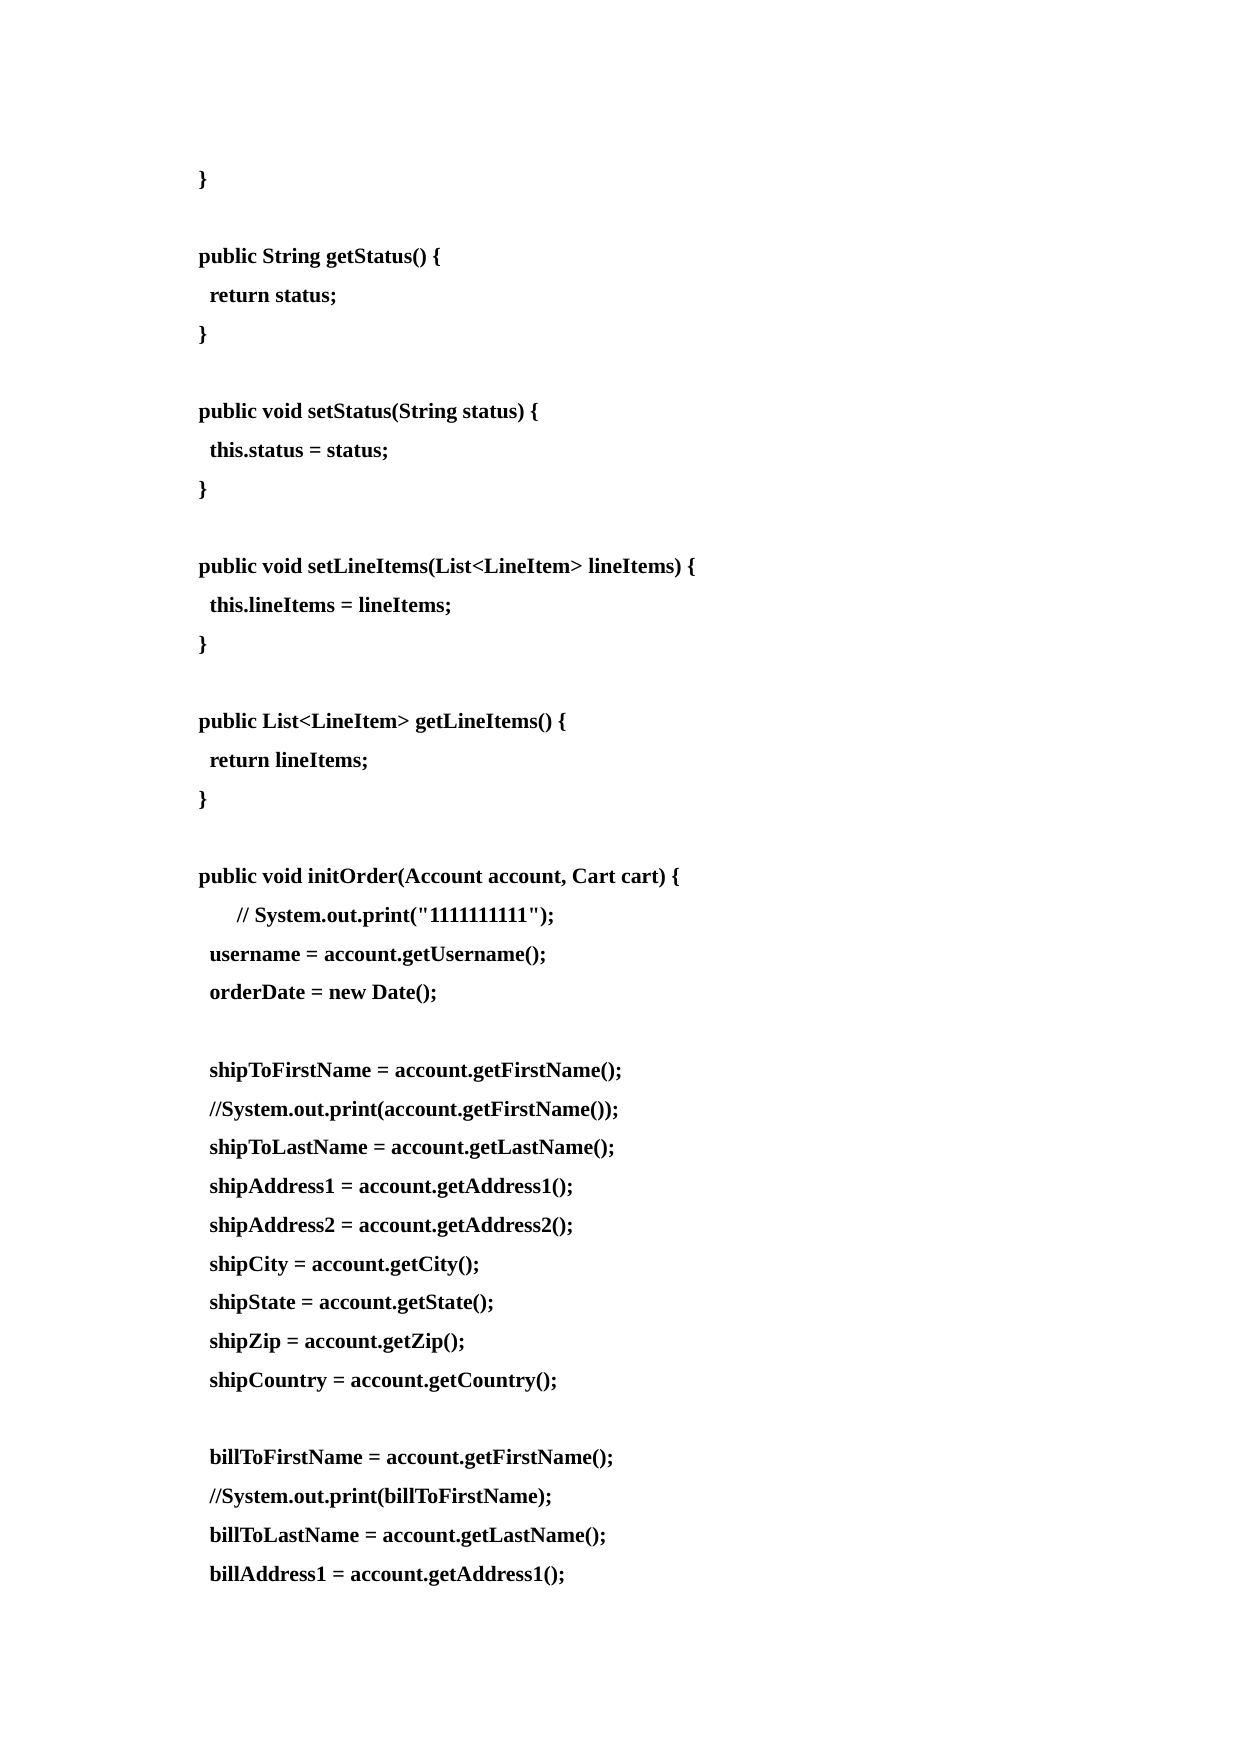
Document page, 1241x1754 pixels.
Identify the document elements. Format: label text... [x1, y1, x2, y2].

list } [187, 627, 1053, 659]
list } [187, 472, 1053, 504]
list orderDate = new Date(); [187, 976, 1053, 1008]
list public List<LineItem> getLineItems() { [187, 704, 1053, 737]
list shipToFirstName = account.getFirstName(); [187, 1053, 1053, 1086]
list public void setLineItems(List<LineItem> lineItems) { [187, 549, 1053, 582]
list return status; [187, 278, 1053, 311]
list // System.out.print("1111111111"); [187, 898, 1053, 931]
list this.lineItems = lineItems; [187, 588, 1053, 621]
list } [187, 162, 1053, 194]
list shipState = account.getState(); [187, 1286, 1053, 1318]
list shipAddress2 = account.getAddress2(); [187, 1208, 1053, 1241]
list //System.out.print(billToFirstName); [187, 1479, 1053, 1512]
list return lineItems; [187, 743, 1053, 776]
list billToLastName = account.getLastName(); [187, 1518, 1053, 1551]
list public void initOrder(Account account, Cart cart) { [187, 859, 1053, 892]
list shipCountry = account.getCountry(); [187, 1363, 1053, 1396]
list username = account.getUsername(); [187, 937, 1053, 969]
list billToFirstName = account.getFirstName(); [187, 1441, 1053, 1473]
list shipZip = account.getZip(); [187, 1324, 1053, 1357]
list } [187, 782, 1053, 814]
list this.status = status; [187, 433, 1053, 466]
list //System.out.print(account.getFirstName()); [187, 1092, 1053, 1124]
list } [187, 317, 1053, 349]
list public String getStatus() { [187, 239, 1053, 272]
list shipCity = account.getCity(); [187, 1247, 1053, 1279]
list shipAddress1 = account.getAddress1(); [187, 1169, 1053, 1202]
list public void setStatus(String status) { [187, 394, 1053, 427]
list billAddress1 = account.getAddress1(); [187, 1557, 1053, 1589]
list shipToLastName = account.getLastName(); [187, 1131, 1053, 1163]
